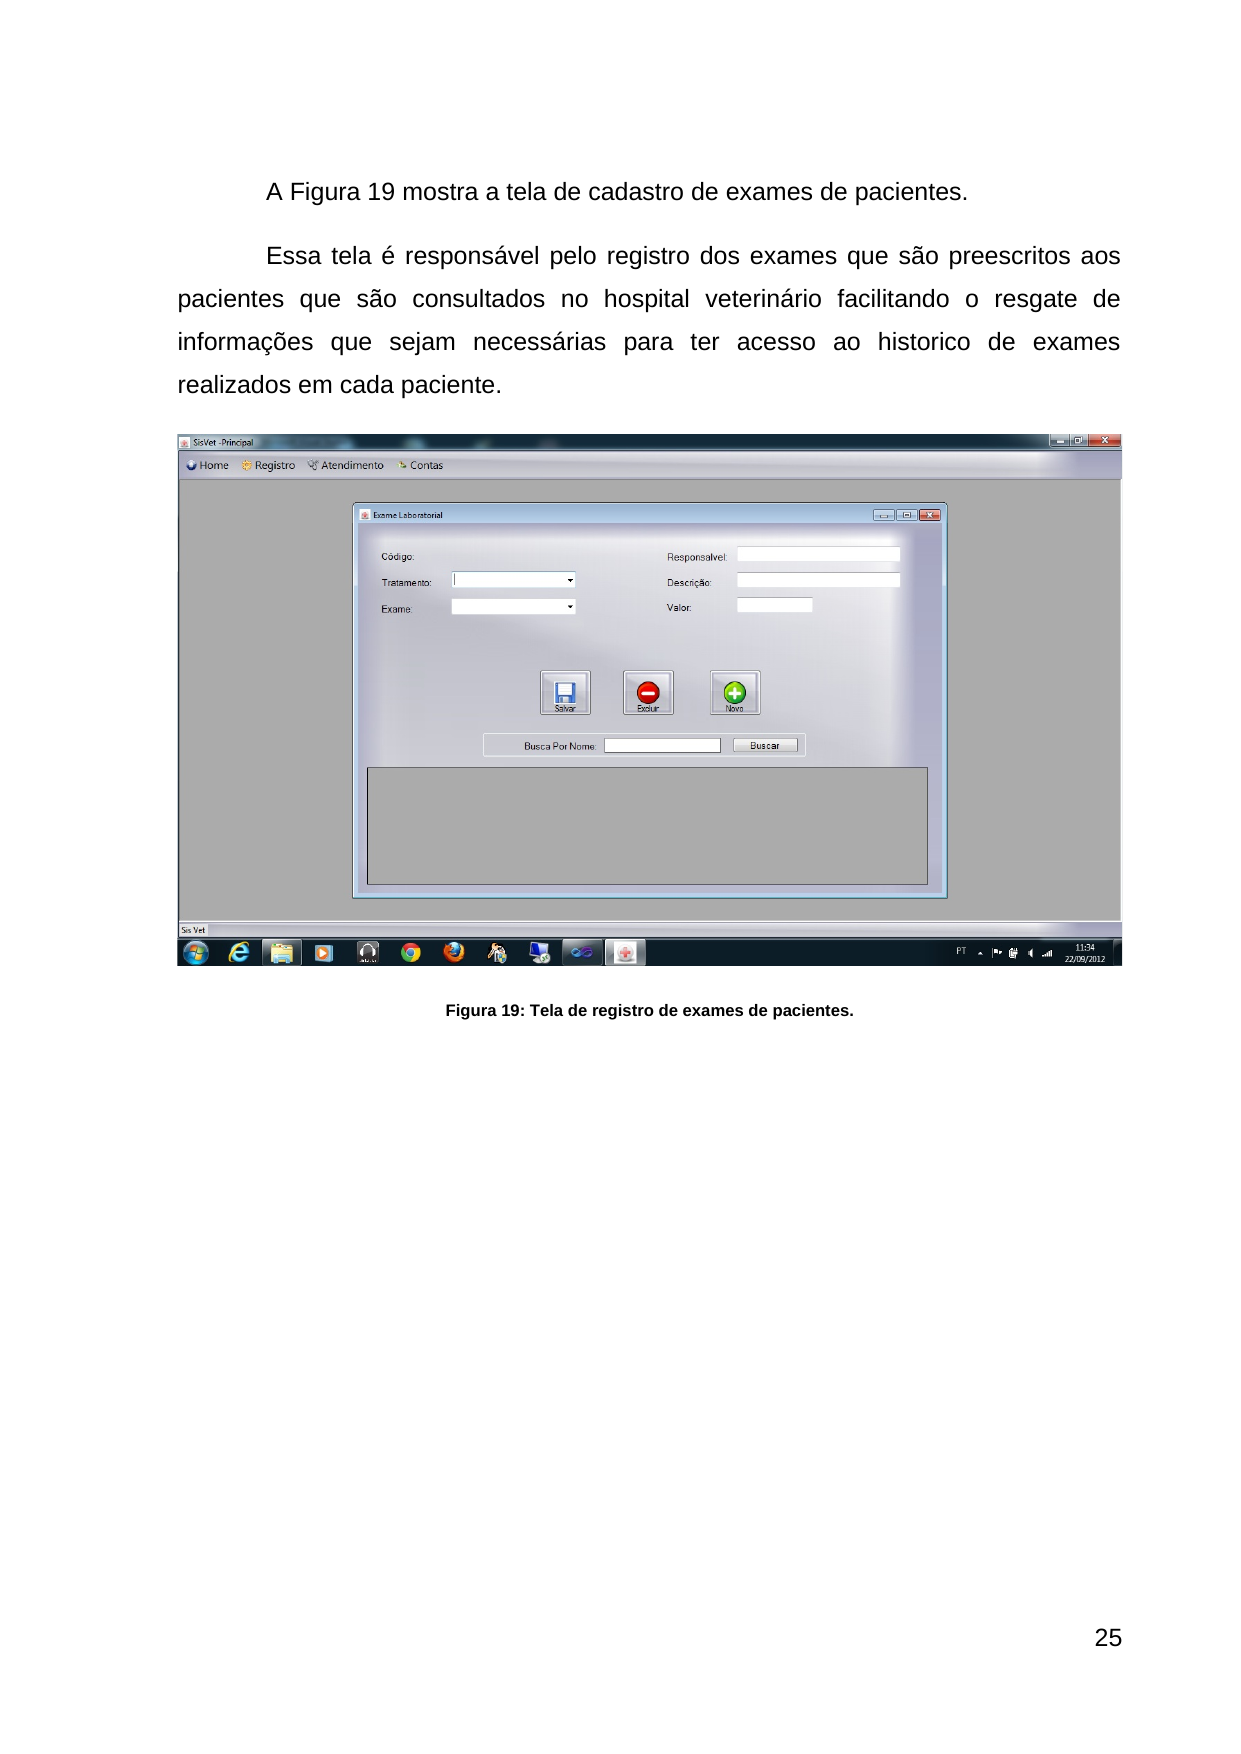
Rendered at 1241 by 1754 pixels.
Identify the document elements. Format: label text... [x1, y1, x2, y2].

picture [177, 434, 1123, 966]
text Essa tela é responsável pelo registro dos exames que são preescritos aos pacientes que são consultados no hospital veterinário facilitando o resgate de informações que sejam necessárias para ter acesso ao historico de exames realizados em cada paciente. [177, 241, 1122, 399]
text Figura 19: Tela de registro de exames de pacientes. [177, 1001, 1122, 1020]
text A Figura 19 mostra a tela de cadastro de exames de pacientes. [177, 177, 1122, 206]
